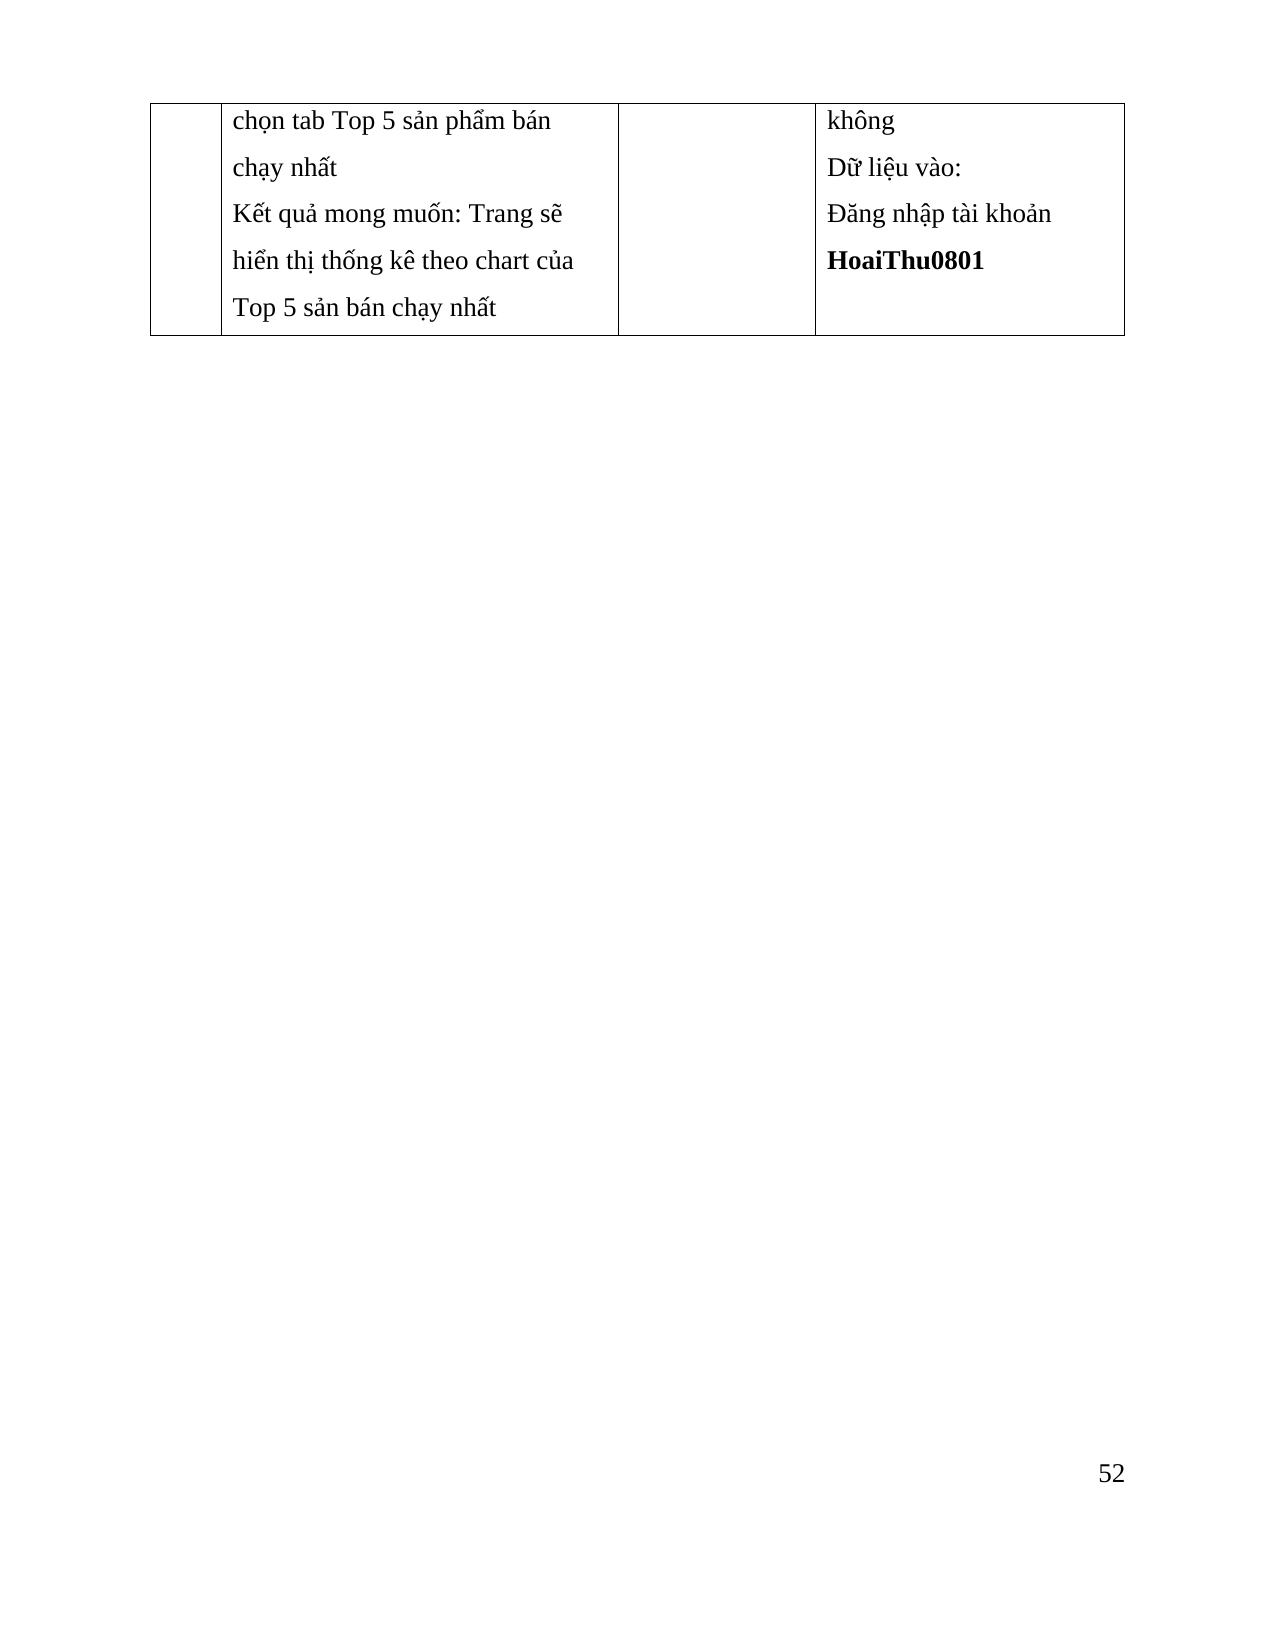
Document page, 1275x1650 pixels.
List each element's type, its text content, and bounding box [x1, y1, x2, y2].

table_cell 9 [151, 104, 221, 335]
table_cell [222, 104, 618, 335]
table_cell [816, 104, 1124, 335]
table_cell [619, 104, 815, 335]
